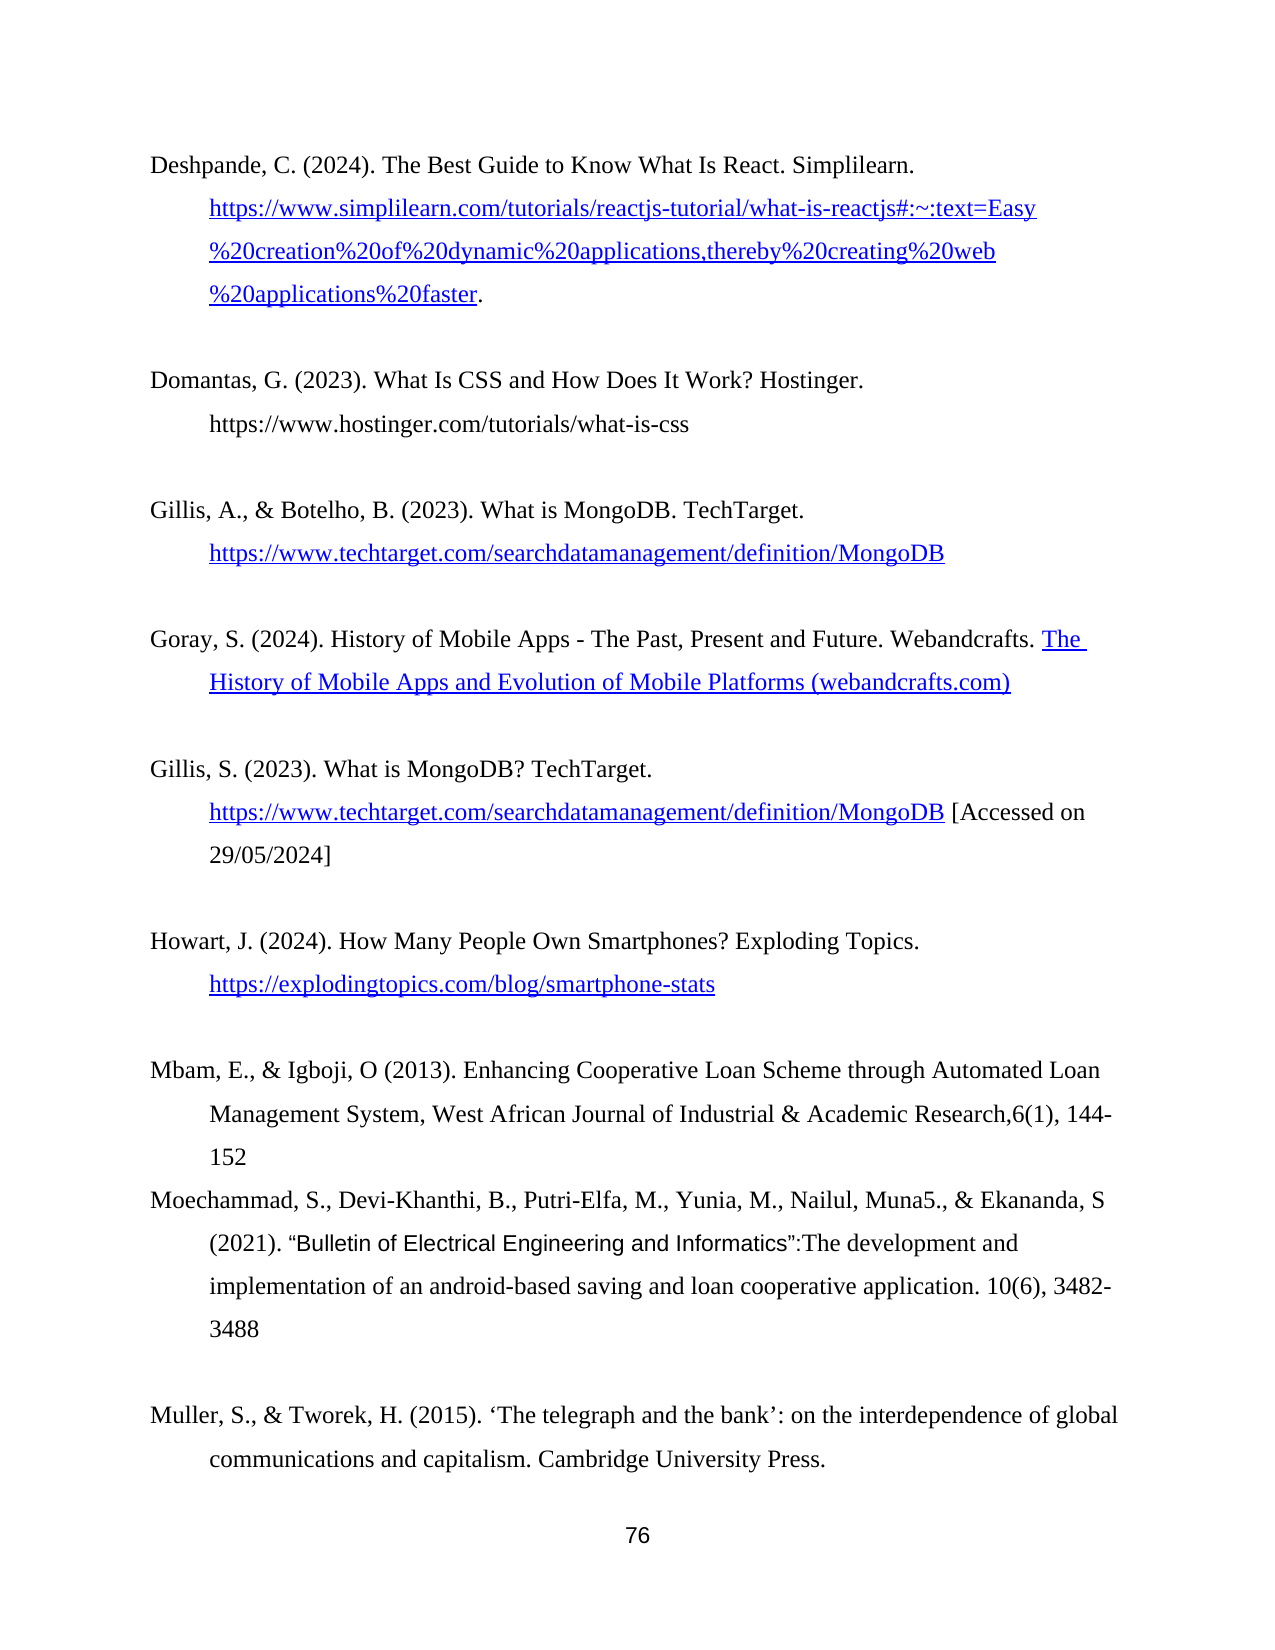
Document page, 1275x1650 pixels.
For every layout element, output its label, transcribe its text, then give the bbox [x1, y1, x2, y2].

text Goray, S. (2024). History of Mobile Apps - The Past, Present and Future. Webandcrafts. The History of Mobile Apps and Evolution of Mobile Platforms (webandcrafts.com) [150, 624, 1125, 696]
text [150, 1401, 1125, 1472]
text Mbam, E., & Igboji, O (2013). Enhancing Cooperative Loan Scheme through Automated Loan Management System, West African Journal of Industrial & Academic Research,6(1), 144-152 [150, 1056, 1125, 1171]
text Domantas, G. (2023). What Is CSS and How Does It Work? Hostinger. https://www.hostinger.com/tutorials/what-is-css [150, 366, 1125, 437]
text Gillis, A., & Botelho, B. (2023). What is MongoDB. TechTarget. https://www.techtarget.com/searchdatamanagement/definition/MongoDB [150, 495, 1125, 567]
text Gillis, S. (2023). What is MongoDB? TechTarget. https://www.techtarget.com/searchdatamanagement/definition/MongoDB [Accessed on 29/05/2024] [150, 754, 1125, 869]
text Moechammad, S., Devi-Khanthi, B., Putri-Elfa, M., Yunia, M., Nailul, Muna5., & Ekananda, S (2021). “Bulletin of Electrical Engineering and Informatics”:The development and implementation of an android-based saving and loan cooperative application. 10(6), 3482-3488 [150, 1185, 1125, 1343]
text Deshpande, C. (2024). The Best Guide to Know What Is React. Simplilearn. https://www.simplilearn.com/tutorials/reactjs-tutorial/what-is-reactjs#:~:text=Easy%20creation%20of%20dynamic%20applications,thereby%20creating%20web%20applications%20faster. [150, 150, 1125, 308]
text Howart, J. (2024). How Many People Own Smartphones? Exploding Topics. https://explodingtopics.com/blog/smartphone-stats [150, 926, 1125, 998]
